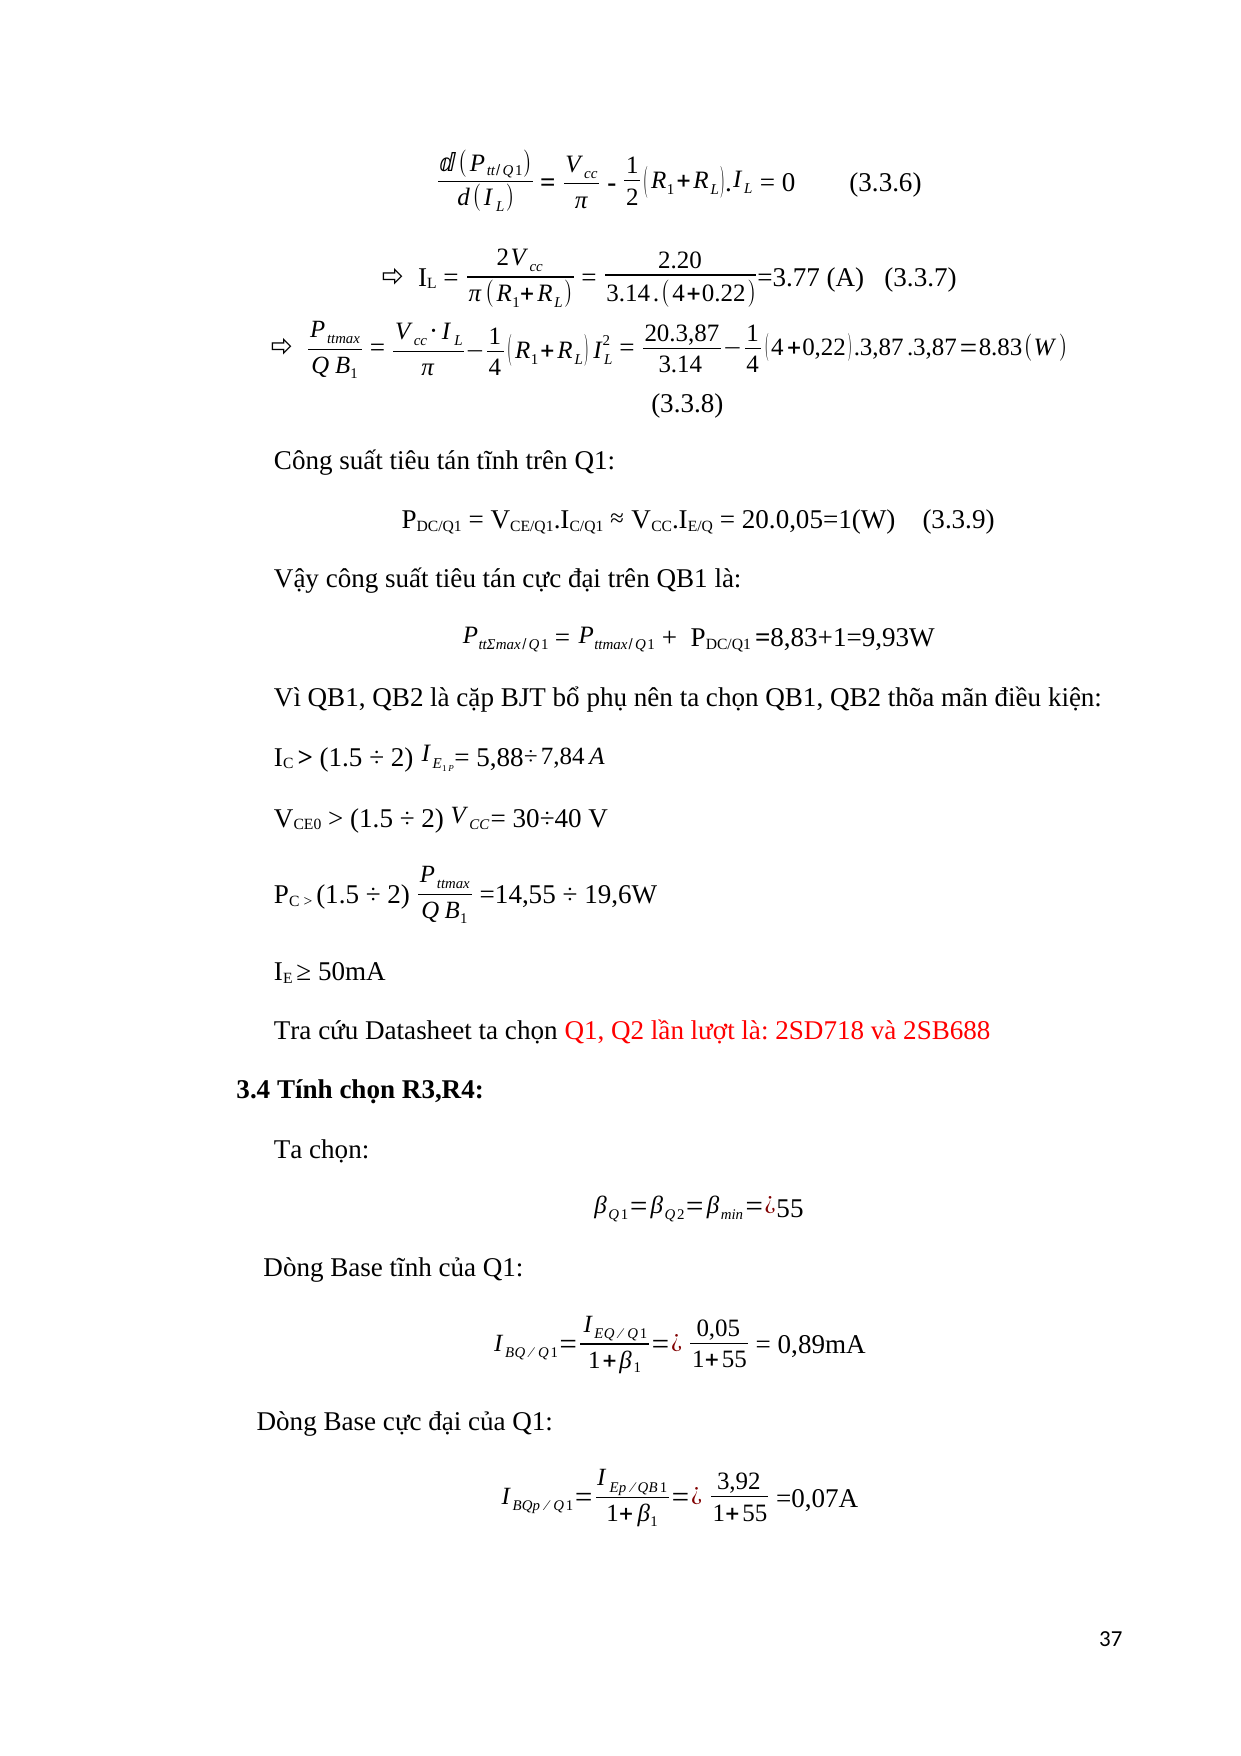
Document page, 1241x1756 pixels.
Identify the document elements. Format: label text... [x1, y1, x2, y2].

text =0,07A [177, 1464, 1122, 1530]
text = 0,89mA [177, 1311, 1122, 1377]
text Vì QB1, QB2 là cặp BJT bổ phụ nên ta chọn QB1, QB2 thõa mãn điều kiện: [215, 681, 1122, 712]
text Tra cứu Datasheet ta chọn Q1, Q2 lần lượt là: 2SD718 và 2SB688 [215, 1014, 1122, 1046]
text Dòng Base tĩnh của Q1: [177, 1251, 1122, 1282]
text PC > (1.5 ÷ 2) =14,55 ÷ 19,6W [215, 861, 1122, 927]
subtitle 3.4 Tính chọn R3,R4: [177, 1074, 1122, 1105]
list IL = = =3.77 (A) (3.3.7) [215, 243, 1122, 310]
text Ta chọn: [215, 1133, 1122, 1164]
text VCE0 > (1.5 ÷ 2) = 30÷40 V [215, 802, 1122, 833]
text 55 [215, 1192, 1122, 1223]
text = - . = 0 (3.3.6) [177, 148, 1122, 215]
list = = (3.3.8) [215, 315, 1122, 418]
text PDC/Q1 = VCE/Q1.IC/Q1 VCC.IE/Q = 20.0,05=1(W) (3.3.9) [215, 503, 1122, 534]
text Vậy công suất tiêu tán cực đại trên QB1 là: [215, 562, 1122, 593]
text Công suất tiêu tán tĩnh trên Q1: [215, 444, 1122, 475]
text IC > (1.5 ÷ 2) = 5,88 [215, 740, 1122, 773]
text Dòng Base cực đại của Q1: [177, 1405, 1122, 1436]
text = + PDC/Q1 =8,83+1=9,93W [215, 621, 1122, 653]
text IE ≥ 50mA [215, 955, 1122, 986]
